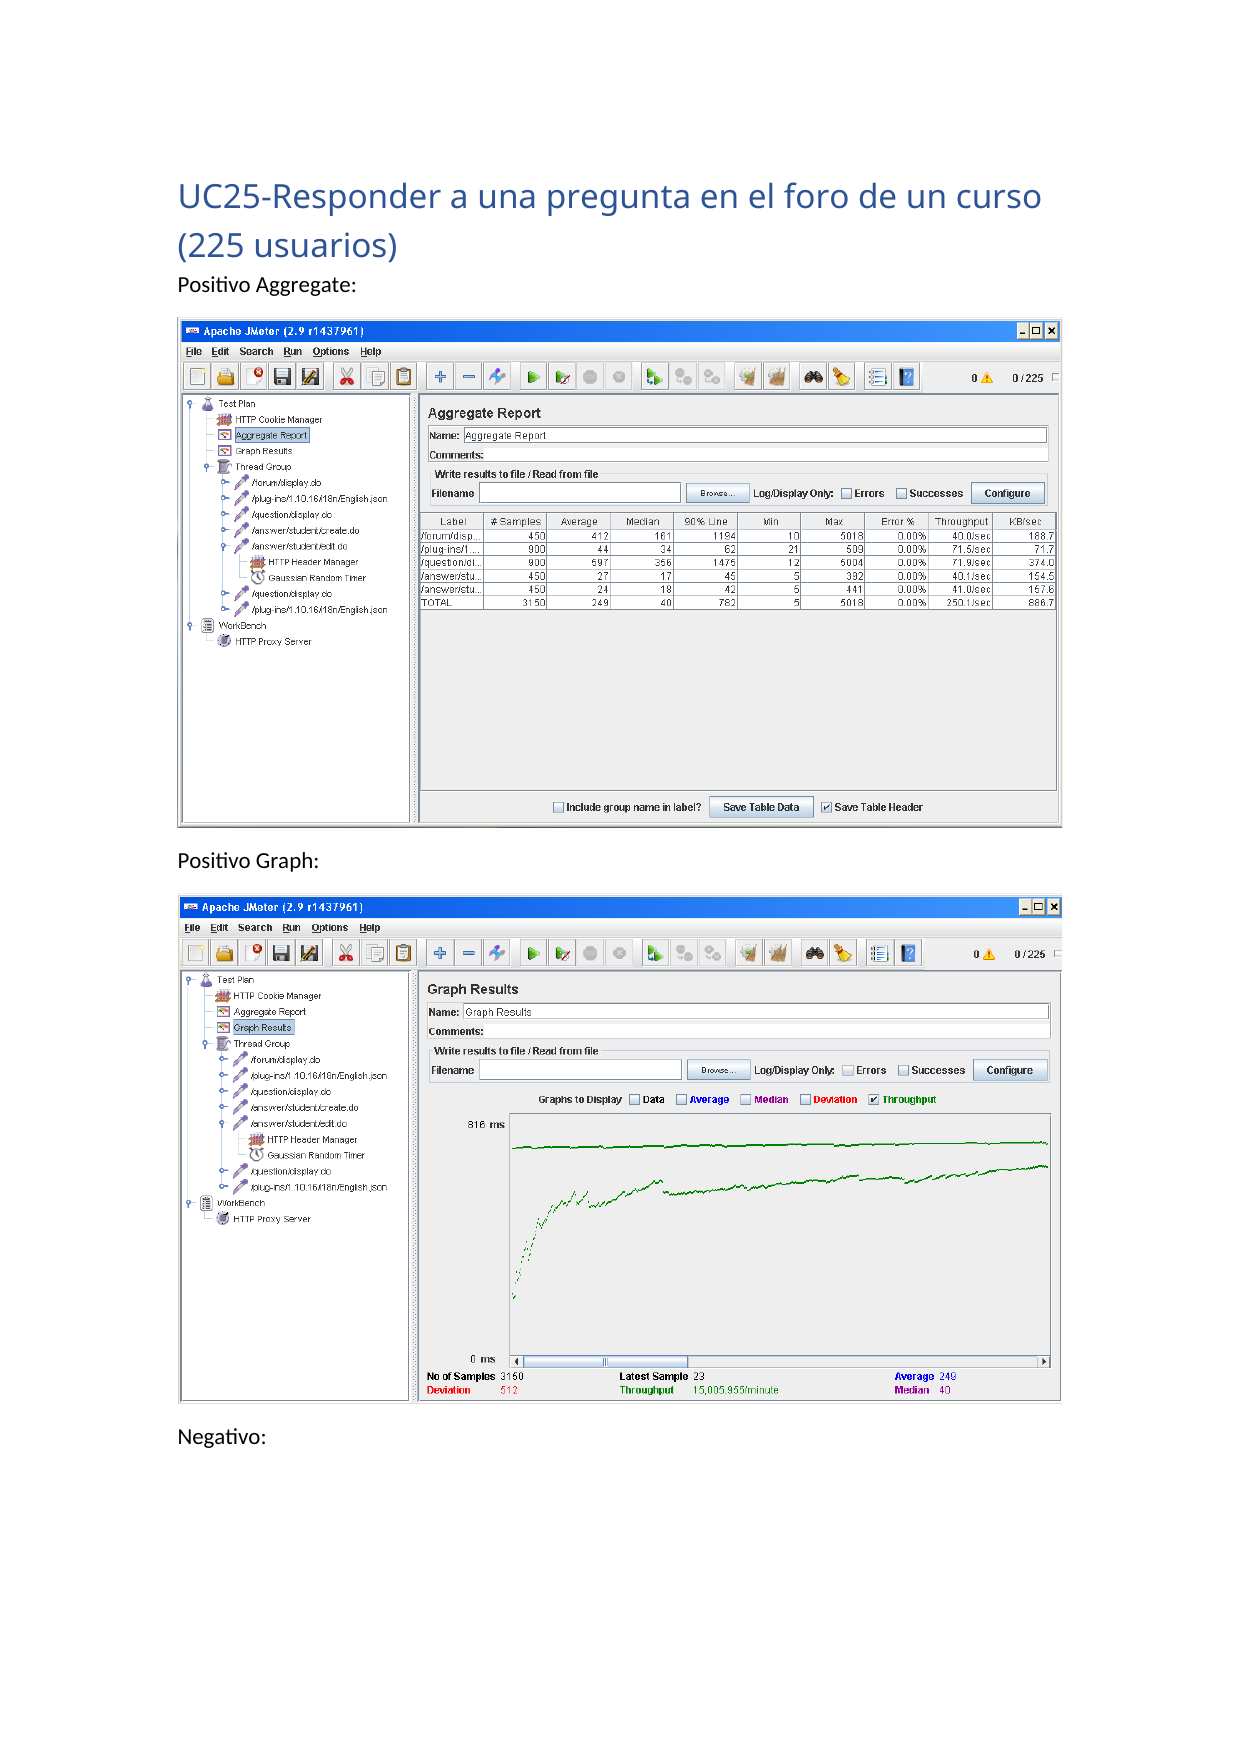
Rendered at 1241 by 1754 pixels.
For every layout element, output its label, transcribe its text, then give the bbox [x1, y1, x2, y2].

subtitle UC25-Responder a una pregunta en el foro de un curso (225 usuarios) [177, 173, 1063, 267]
picture [177, 317, 1063, 828]
text Negativo: [177, 1422, 1063, 1450]
text Positivo Aggregate: [177, 271, 1063, 298]
text Positivo Graph: [177, 846, 1063, 874]
picture [177, 893, 1063, 1404]
